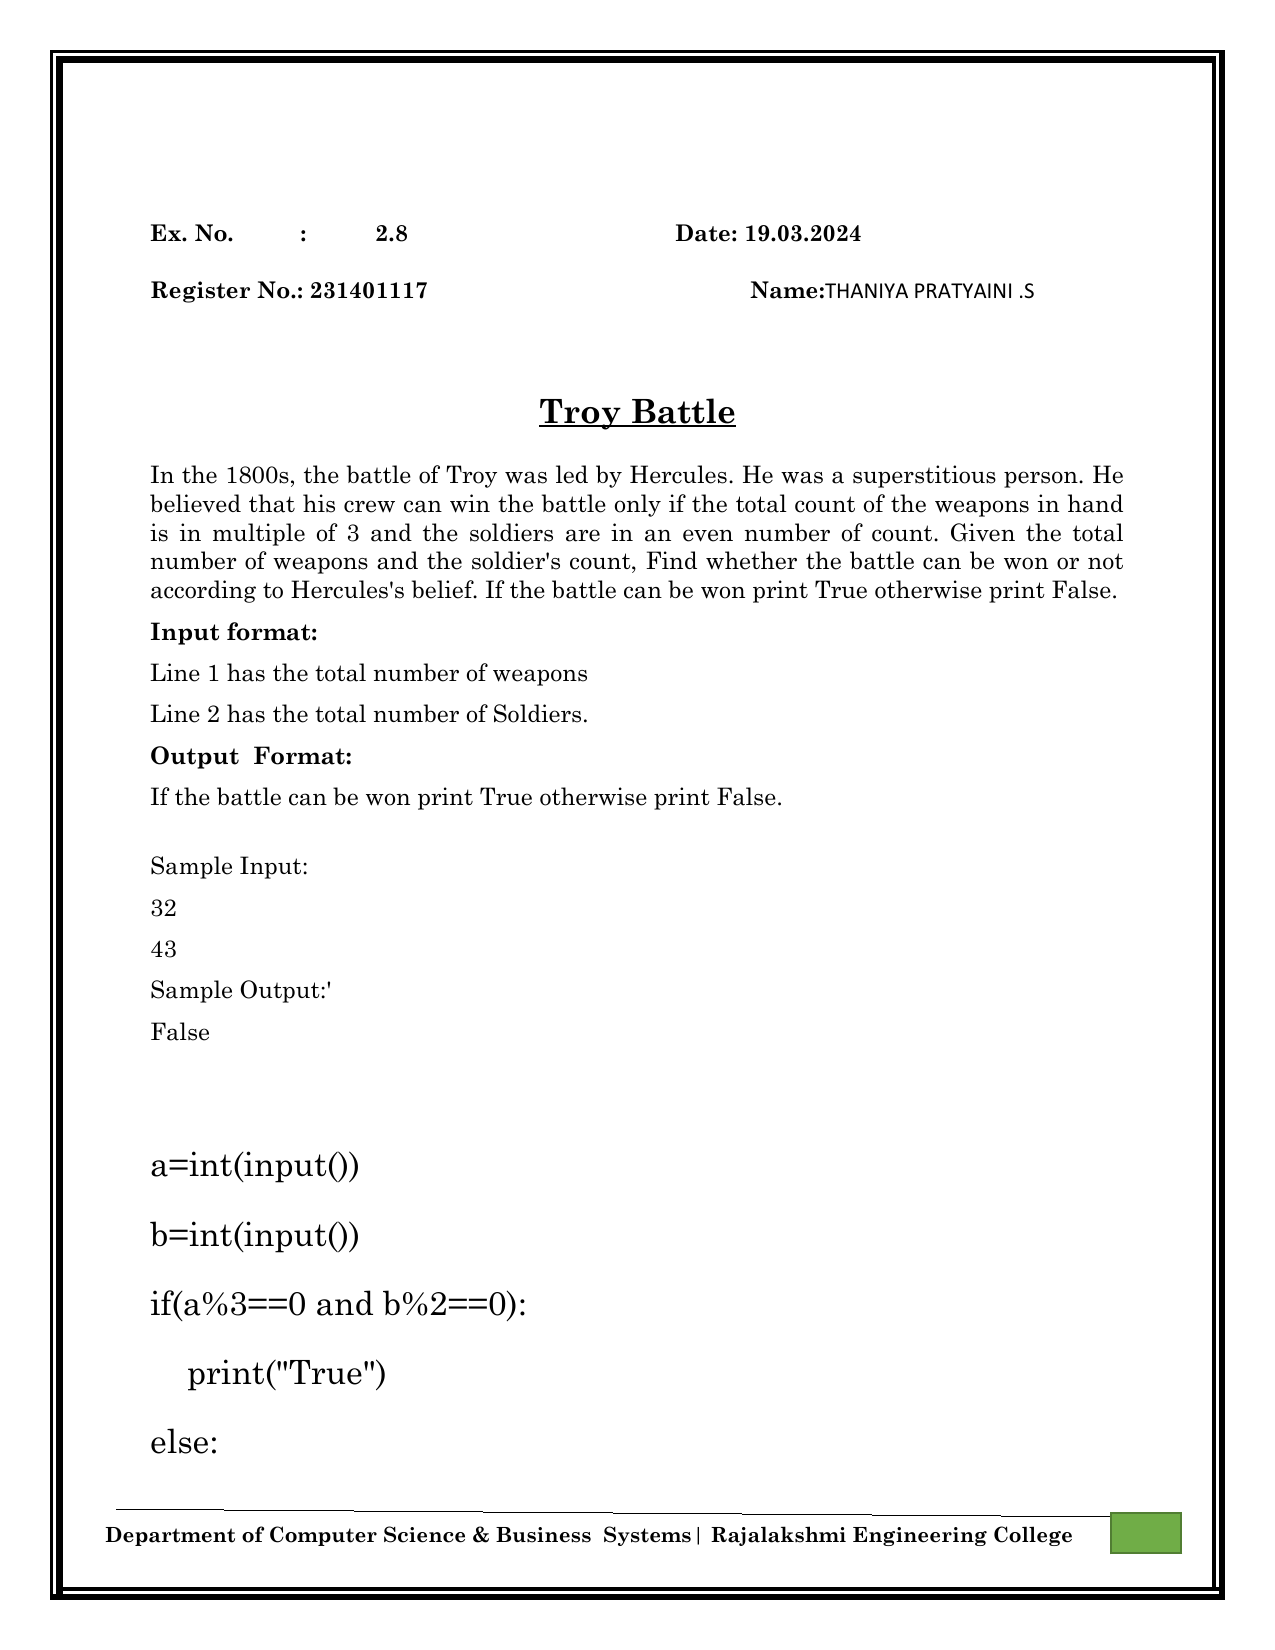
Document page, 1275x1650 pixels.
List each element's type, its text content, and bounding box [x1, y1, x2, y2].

text Line 1 has the total number of weapons [150, 658, 1125, 687]
text a=int(input()) [150, 1144, 1125, 1184]
text else: [150, 1421, 1125, 1461]
text Sample Output:' [150, 975, 1125, 1004]
text Register No.: 231401117 Name:THANIYA PRATYAINI .S [150, 276, 1125, 304]
text 32 [150, 892, 1125, 921]
text Troy Battle [150, 390, 1125, 430]
text print("True") [150, 1352, 1125, 1392]
text Ex. No. : 2.8 Date: 19.03.2024 [150, 219, 1125, 247]
text 43 [150, 934, 1125, 963]
text False [150, 1017, 1125, 1045]
text Input format: [150, 616, 1125, 645]
text Sample Input: [150, 851, 1125, 880]
text Output Format: [150, 740, 1125, 769]
text b=int(input()) [150, 1213, 1125, 1253]
text If the battle can be won print True otherwise print False. [150, 782, 1125, 839]
text if(a%3==0 and b%2==0): [150, 1282, 1125, 1322]
text Line 2 has the total number of Soldiers. [150, 699, 1125, 728]
text In the 1800s, the battle of Troy was led by Hercules. He was a superstitious person. He believed that his crew can win the battle only if the total count of the weapons in hand is in multiple of 3 and the soldiers are in an even number of count. Given the total number of weapons and the soldier's count, Find whether the battle can be won or not according to Hercules's belief. If the battle can be won print True otherwise print False. [150, 459, 1125, 604]
